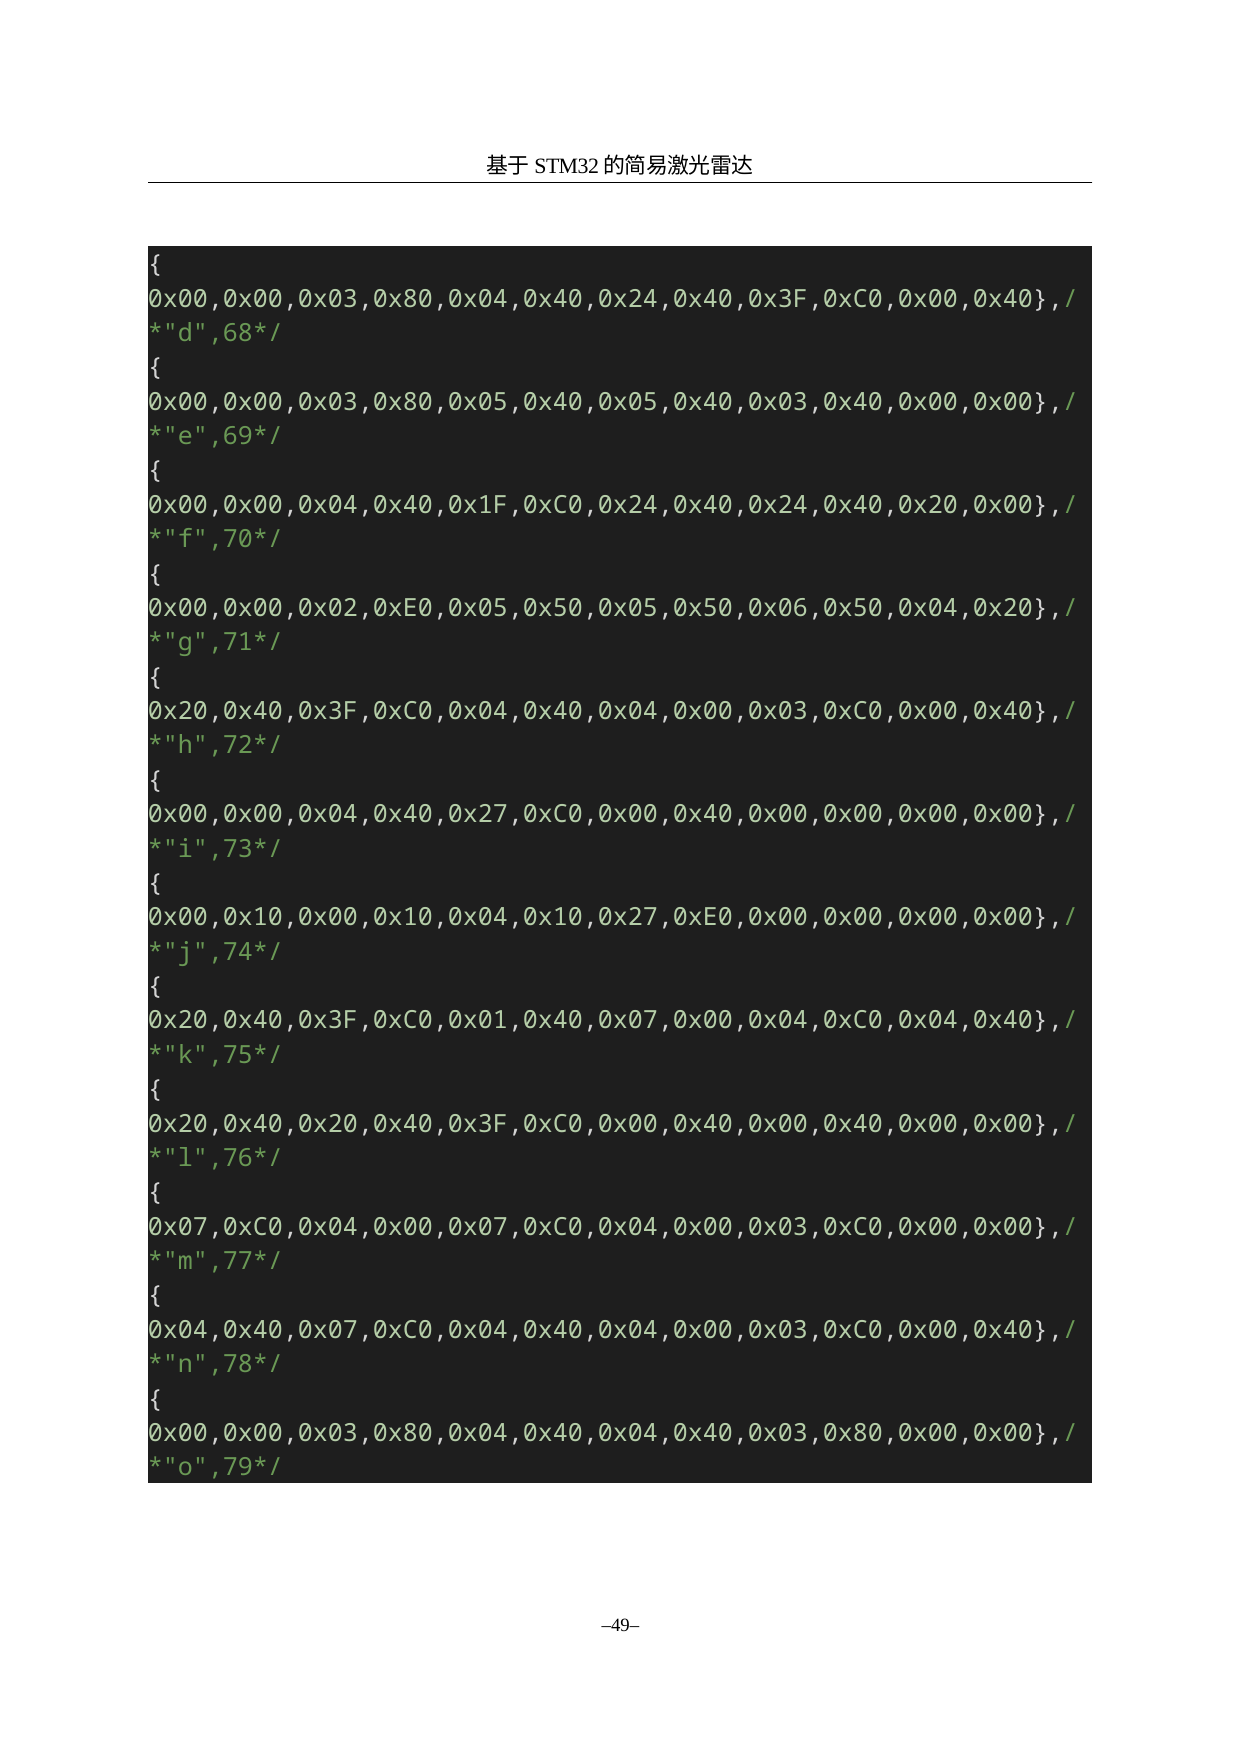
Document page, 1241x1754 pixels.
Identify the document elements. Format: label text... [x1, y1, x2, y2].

text {0x00,0x00,0x02,0xE0,0x05,0x50,0x05,0x50,0x06,0x50,0x04,0x20},/*"g",71*/ [148, 555, 1092, 658]
text {0x20,0x40,0x3F,0xC0,0x01,0x40,0x07,0x00,0x04,0xC0,0x04,0x40},/*"k",75*/ [148, 967, 1092, 1071]
text {0x00,0x10,0x00,0x10,0x04,0x10,0x27,0xE0,0x00,0x00,0x00,0x00},/*"j",74*/ [148, 864, 1092, 967]
text {0x20,0x40,0x20,0x40,0x3F,0xC0,0x00,0x40,0x00,0x40,0x00,0x00},/*"l",76*/ [148, 1071, 1092, 1174]
text {0x07,0xC0,0x04,0x00,0x07,0xC0,0x04,0x00,0x03,0xC0,0x00,0x00},/*"m",77*/ [148, 1174, 1092, 1277]
text {0x20,0x40,0x3F,0xC0,0x04,0x40,0x04,0x00,0x03,0xC0,0x00,0x40},/*"h",72*/ [148, 658, 1092, 761]
text {0x00,0x00,0x03,0x80,0x04,0x40,0x04,0x40,0x03,0x80,0x00,0x00},/*"o",79*/ [148, 1380, 1092, 1483]
text {0x00,0x00,0x03,0x80,0x04,0x40,0x24,0x40,0x3F,0xC0,0x00,0x40},/*"d",68*/ [148, 246, 1092, 349]
text {0x00,0x00,0x04,0x40,0x1F,0xC0,0x24,0x40,0x24,0x40,0x20,0x00},/*"f",70*/ [148, 452, 1092, 555]
text {0x00,0x00,0x04,0x40,0x27,0xC0,0x00,0x40,0x00,0x00,0x00,0x00},/*"i",73*/ [148, 761, 1092, 864]
text {0x04,0x40,0x07,0xC0,0x04,0x40,0x04,0x00,0x03,0xC0,0x00,0x40},/*"n",78*/ [148, 1277, 1092, 1380]
text {0x00,0x00,0x03,0x80,0x05,0x40,0x05,0x40,0x03,0x40,0x00,0x00},/*"e",69*/ [148, 349, 1092, 452]
